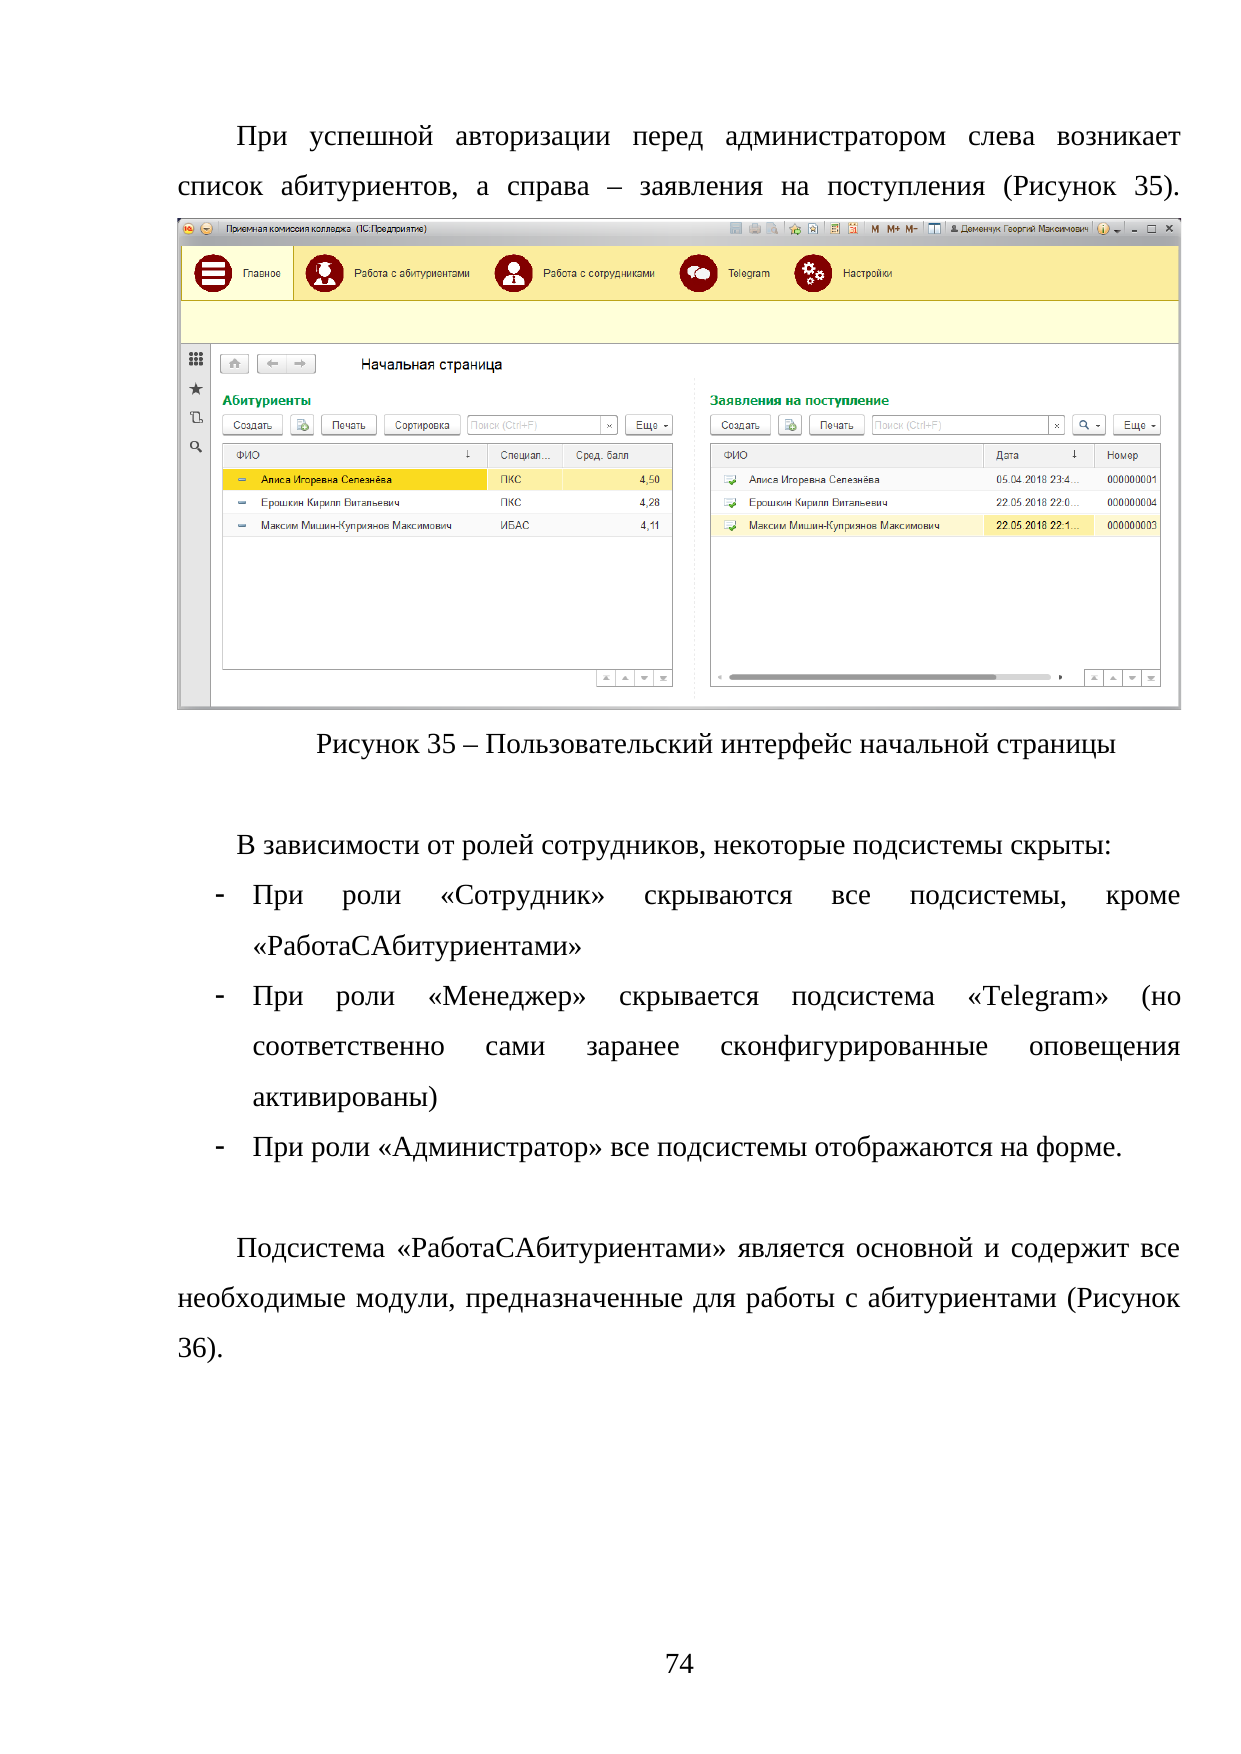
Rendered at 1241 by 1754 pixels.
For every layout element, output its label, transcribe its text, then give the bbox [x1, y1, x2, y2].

picture [177, 218, 1182, 710]
text Подсистема «РаботаСАбитуриентами» является основной и содержит все необходимые модули, предназначенные для работы с абитуриентами (Рисунок 36). [177, 1230, 1181, 1364]
text При успешной авторизации перед администратором слева возникает список абитуриентов, а справа – заявления на поступления (Рисунок 35). [177, 118, 1181, 218]
list При роли «Администратор» все подсистемы отображаются на форме. [215, 1129, 1181, 1163]
list При роли «Менеджер» скрывается подсистема «Telegram» (но соответственно сами заранее сконфигурированные оповещения активированы) [215, 978, 1181, 1112]
text В зависимости от ролей сотрудников, некоторые подсистемы скрыты: [177, 827, 1181, 861]
list При роли «Сотрудник» скрываются все подсистемы, кроме «РаботаСАбитуриентами» [215, 877, 1181, 961]
text Рисунок 35 – Пользовательский интерфейс начальной страницы [177, 726, 1181, 760]
